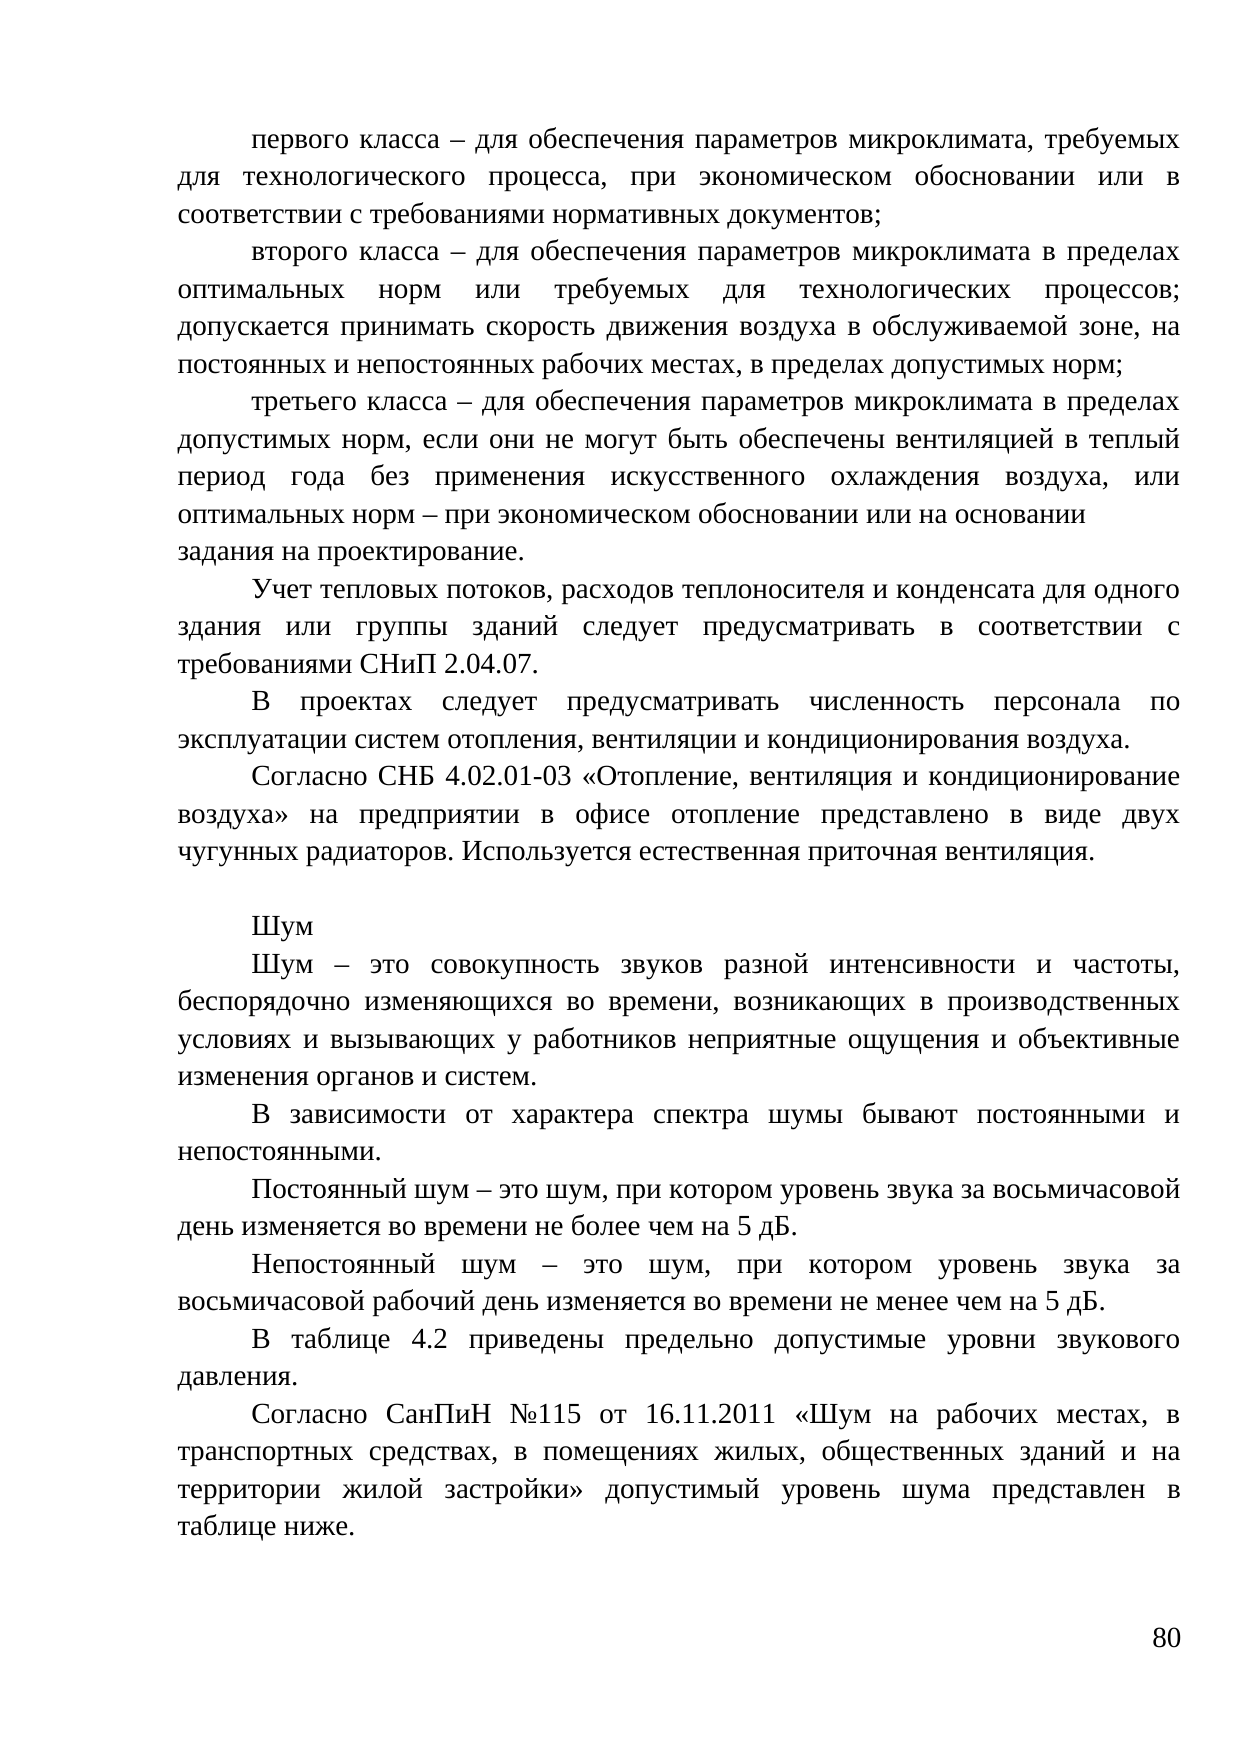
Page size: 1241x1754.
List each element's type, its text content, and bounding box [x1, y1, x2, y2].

text Учет тепловых потоков, расходов теплоносителя и конденсата для одного здания или группы зданий следует предусматривать в соответствии с требованиями СНиП 2.04.07. [177, 568, 1181, 681]
text В зависимости от характера спектра шумы бывают постоянными и непостоянными. [177, 1093, 1181, 1168]
text Согласно СанПиН №115 от 16.11.2011 «Шум на рабочих местах, в транспортных средствах, в помещениях жилых, общественных зданий и на территории жилой застройки» допустимый уровень шума представлен в таблице ниже. [177, 1393, 1181, 1543]
text Постоянный шум – это шум, при котором уровень звука за восьмичасовой день изменяется во времени не более чем на 5 дБ. [177, 1168, 1181, 1243]
text третьего класса – для обеспечения параметров микроклимата в пределах допустимых норм, если они не могут быть обеспечены вентиляцией в теплый период года без применения искусственного охлаждения воздуха, или оптимальных норм – при экономическом обосновании или на основании [177, 381, 1181, 531]
text второго класса – для обеспечения параметров микроклимата в пределах оптимальных норм или требуемых для технологических процессов; допускается принимать скорость движения воздуха в обслуживаемой зоне, на постоянных и непостоянных рабочих местах, в пределах допустимых норм; [177, 231, 1181, 381]
text Шум – это совокупность звуков разной интенсивности и частоты, беспорядочно изменяющихся во времени, возникающих в производственных условиях и вызывающих у работников неприятные ощущения и объективные изменения органов и систем. [177, 943, 1181, 1093]
text Согласно СНБ 4.02.01-03 «Отопление, вентиляция и кондиционирование воздуха» на предприятии в офисе отопление представлено в виде двух чугунных радиаторов. Используется естественная приточная вентиляция. [177, 756, 1181, 868]
text первого класса – для обеспечения параметров микроклимата, требуемых для технологического процесса, при экономическом обосновании или в соответствии с требованиями нормативных документов; [177, 118, 1181, 231]
text В таблице 4.2 приведены предельно допустимые уровни звукового давления. [177, 1318, 1181, 1393]
text В проектах следует предусматривать численность персонала по эксплуатации систем отопления, вентиляции и кондиционирования воздуха. [177, 681, 1181, 756]
text Непостоянный шум – это шум, при котором уровень звука за восьмичасовой рабочий день изменяется во времени не менее чем на 5 дБ. [177, 1243, 1181, 1318]
text задания на проектирование. [177, 531, 1181, 568]
list Шум [251, 906, 1181, 943]
